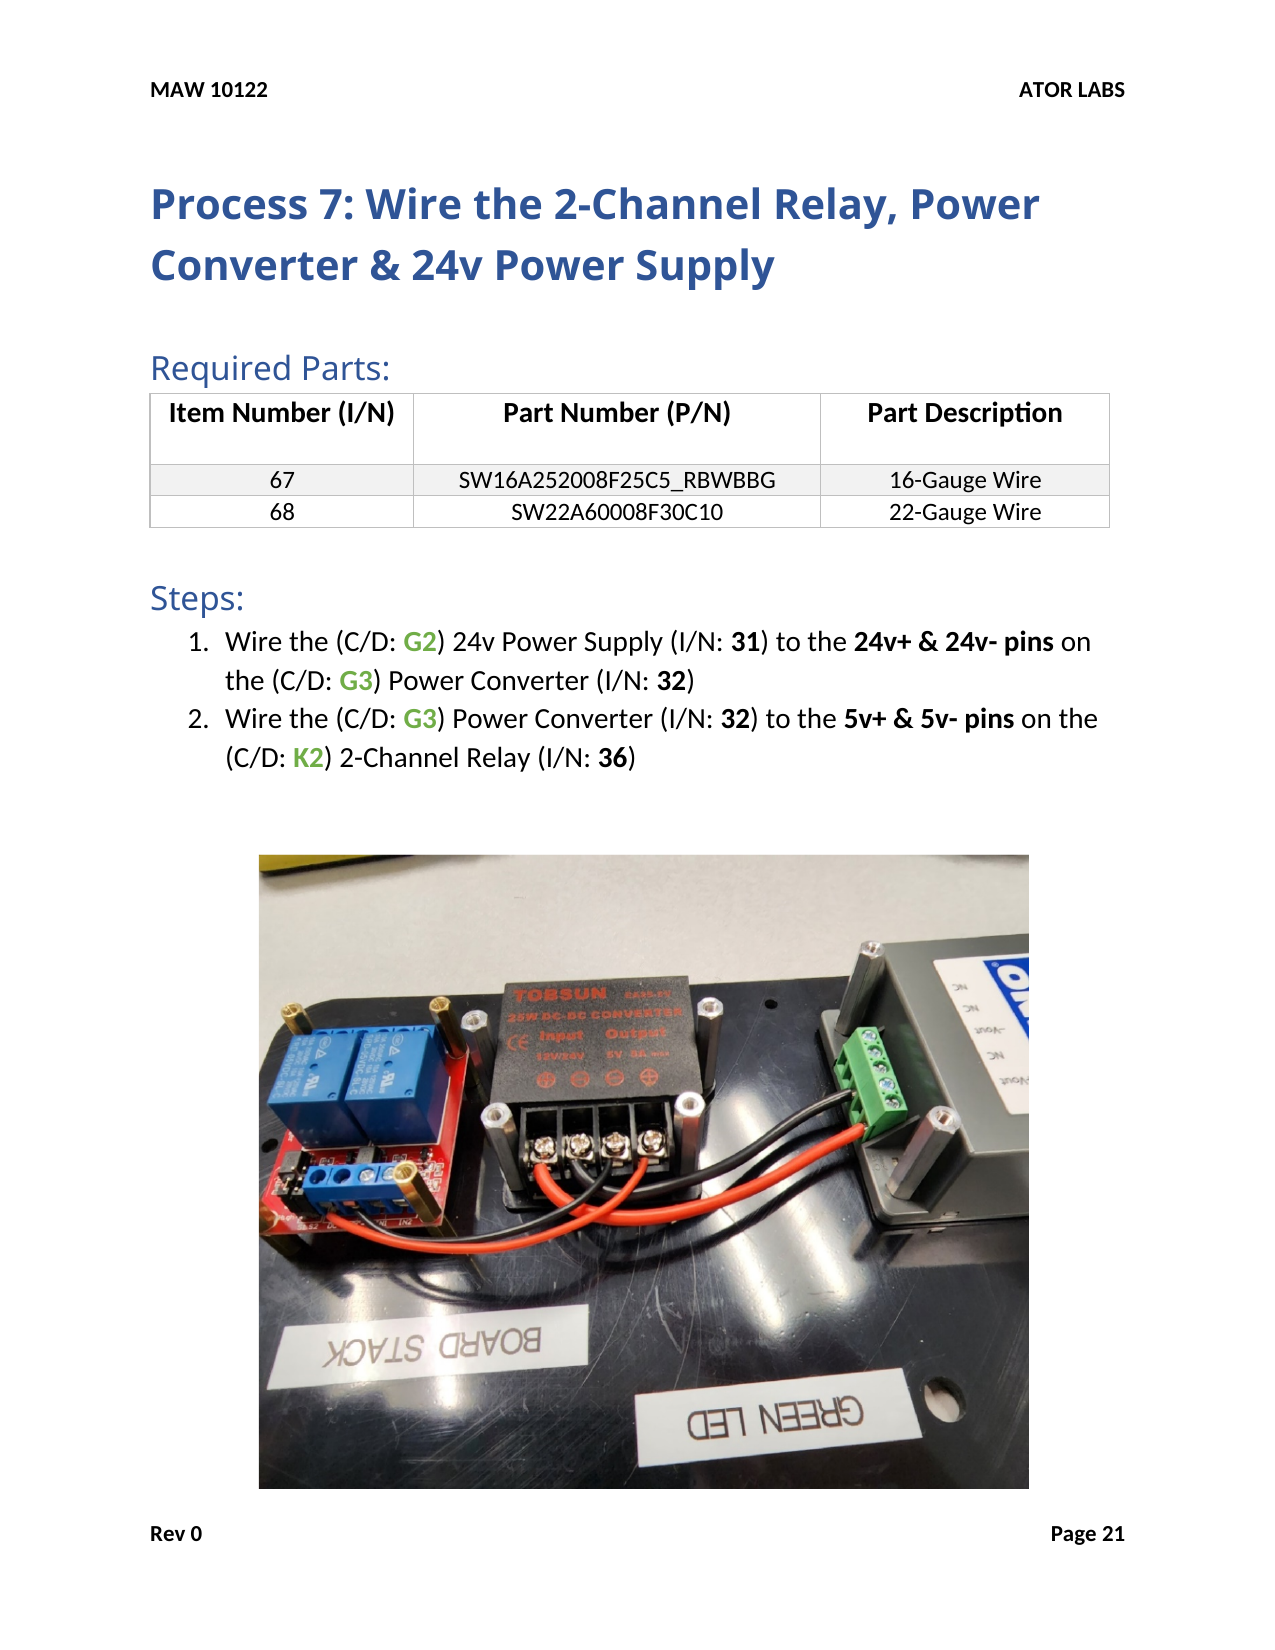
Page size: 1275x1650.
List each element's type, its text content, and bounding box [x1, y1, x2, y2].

table_cell 68 [151, 496, 413, 527]
table_header Item Number (I/N) [151, 394, 413, 463]
subtitle Process 7: Wire the 2-Channel Relay, Power Converter & 24v Power Supply [150, 175, 1125, 293]
picture [258, 855, 1028, 1489]
table_cell 22-Gauge Wire [821, 496, 1109, 527]
table_header Part Number (P/N) [414, 394, 820, 463]
table_cell SW22A60008F30C10 [414, 496, 820, 527]
subtitle Required Parts: [150, 344, 1125, 390]
subtitle Steps: [150, 574, 1125, 620]
table_header Part Description [821, 394, 1109, 463]
list Wire the (C/D: G3) Power Converter (I/N: 32) to the 5v+ & 5v- pins on the (C/D: K2) 2-Channel Relay (I/N: 36) [187, 700, 1125, 774]
table_cell SW16A252008F25C5_RBWBBG [414, 465, 820, 495]
list Wire the (C/D: G2) 24v Power Supply (I/N: 31) to the 24v+ & 24v- pins on the (C/D: G3) Power Converter (I/N: 32) [187, 623, 1125, 697]
table_cell 16-Gauge Wire [821, 465, 1109, 495]
table_cell 67 [151, 465, 413, 495]
